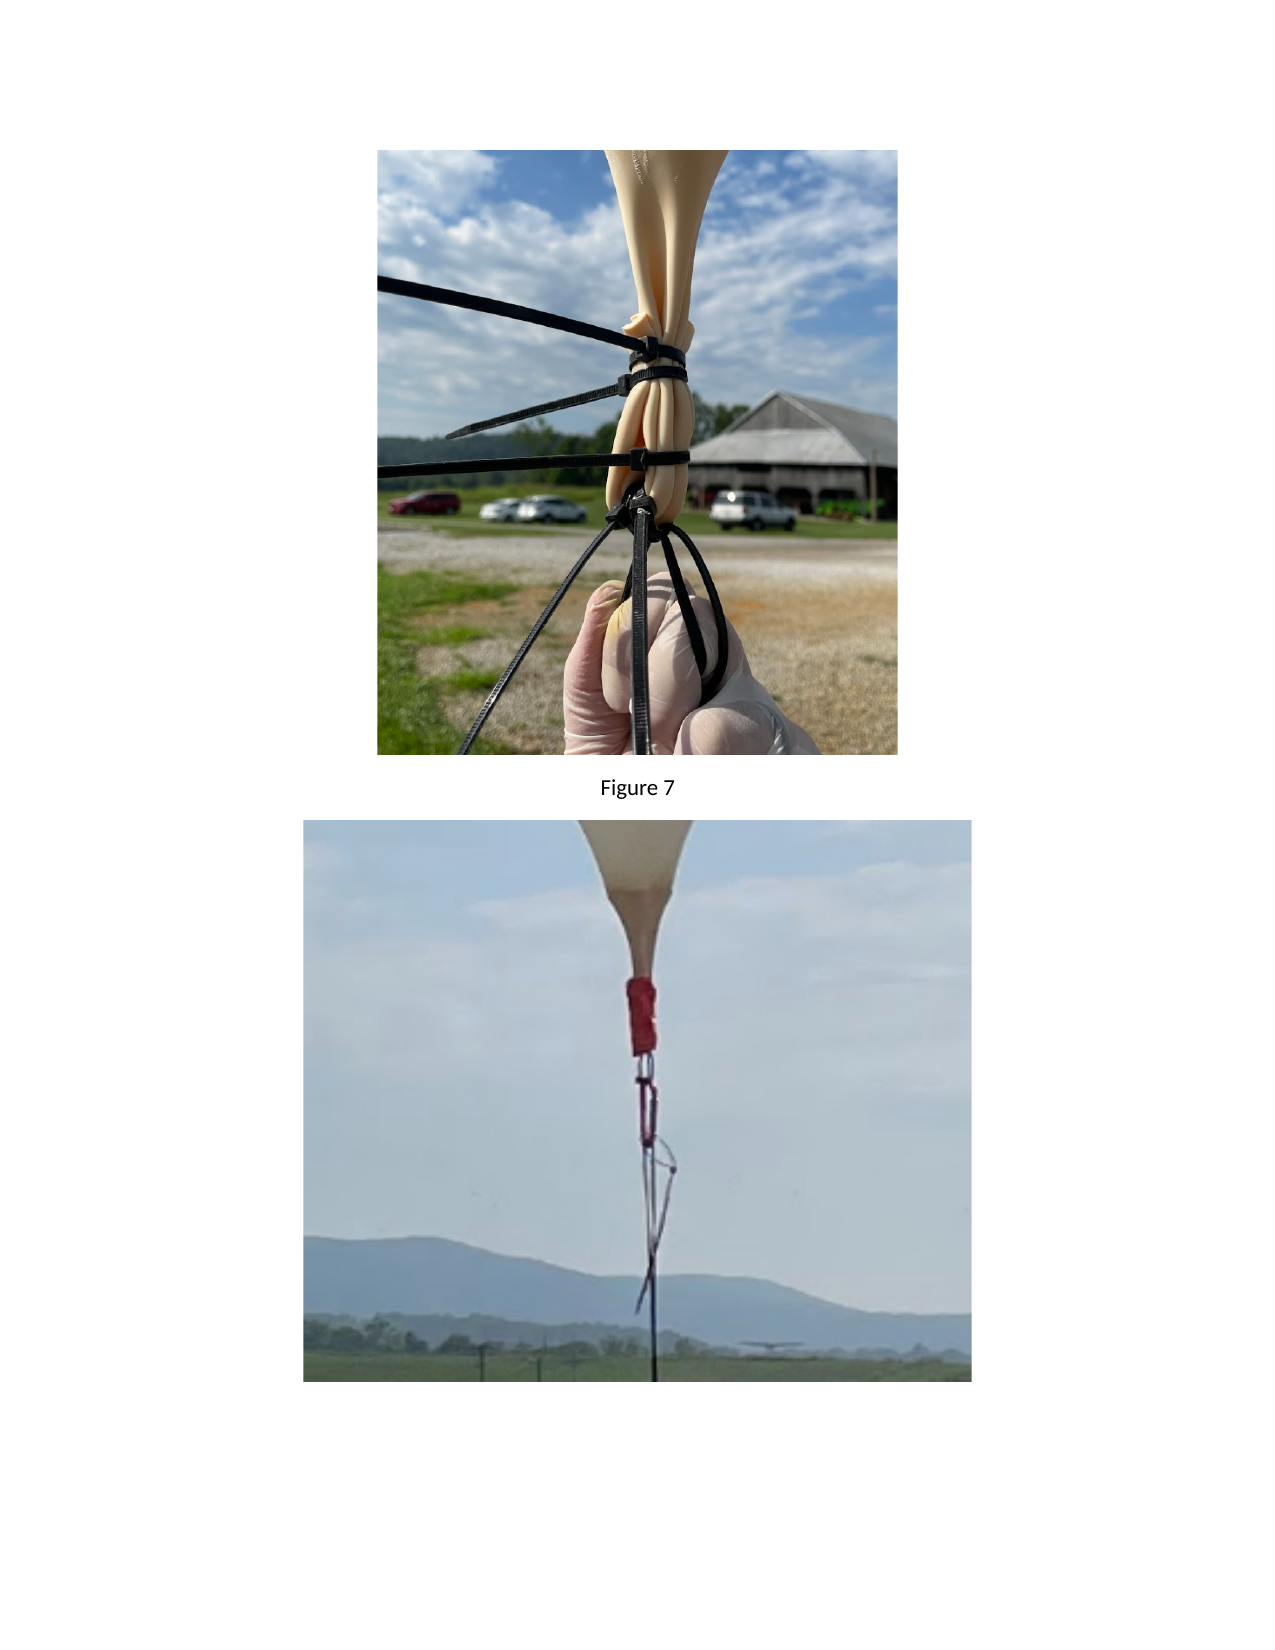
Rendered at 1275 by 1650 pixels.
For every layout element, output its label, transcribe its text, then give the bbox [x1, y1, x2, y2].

picture [377, 150, 898, 755]
text Figure 7 [150, 773, 1125, 801]
picture [303, 820, 972, 1382]
